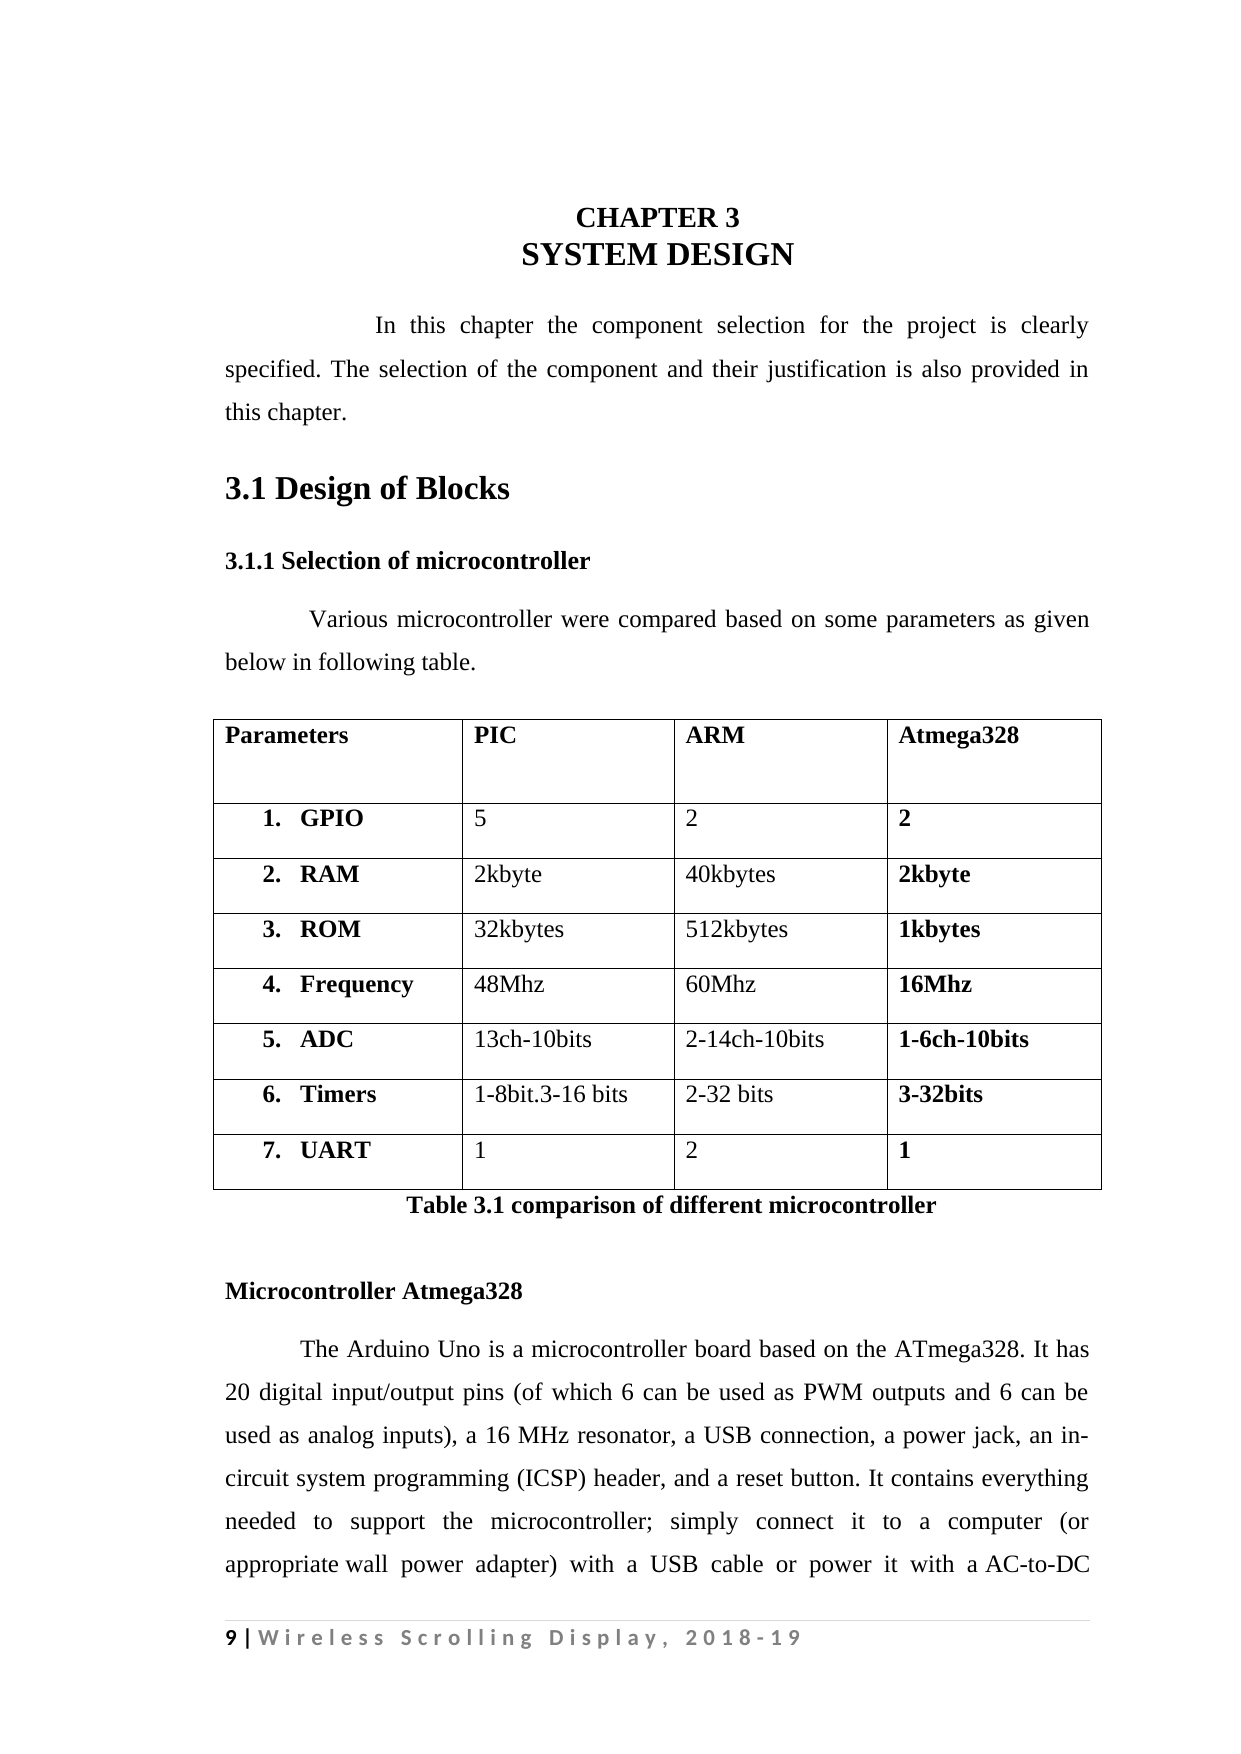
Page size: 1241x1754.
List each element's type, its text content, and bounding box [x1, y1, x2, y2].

table_cell 2 [675, 1135, 887, 1189]
table_header ARM [675, 720, 887, 802]
table_cell 5 [463, 804, 674, 858]
table_cell 60Mhz [675, 969, 887, 1023]
table_cell 1-8bit.3-16 bits [463, 1080, 674, 1134]
table_cell 2kbyte [463, 859, 674, 913]
table_cell 2kbyte [888, 859, 1101, 913]
table_cell ROM [214, 914, 462, 968]
text In this chapter the component selection for the project is clearly specified. The selection of the component and their justification is also provided in this chapter. [225, 311, 1090, 426]
table_cell UART [214, 1135, 462, 1189]
table_cell 16Mhz [888, 969, 1101, 1023]
table_cell 2 [675, 804, 887, 858]
table_cell GPIO [214, 804, 462, 858]
table_cell 40kbytes [675, 859, 887, 913]
table_header Parameters [214, 720, 462, 802]
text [225, 1334, 1090, 1578]
table_cell 1-6ch-10bits [888, 1024, 1101, 1078]
table_cell 2-14ch-10bits [675, 1024, 887, 1078]
table_cell RAM [214, 859, 462, 913]
text Table 3.1 comparison of different microcontroller [225, 1190, 1090, 1219]
table_cell 32kbytes [463, 914, 674, 968]
table_cell 1 [463, 1135, 674, 1189]
text 3.1 Design of Blocks [225, 469, 1090, 507]
table_cell 2 [888, 804, 1101, 858]
table_cell 2-32 bits [675, 1080, 887, 1134]
table_cell 512kbytes [675, 914, 887, 968]
table_cell Timers [214, 1080, 462, 1134]
text 3.1.1 Selection of microcontroller [225, 545, 1090, 575]
table_cell 3-32bits [888, 1080, 1101, 1134]
table_cell 1kbytes [888, 914, 1101, 968]
text Microcontroller Atmega328 [225, 1276, 1090, 1305]
table_cell 48Mhz [463, 969, 674, 1023]
text Various microcontroller were compared based on some parameters as given below in following table. [225, 604, 1090, 676]
table_cell 13ch-10bits [463, 1024, 674, 1078]
table_cell 1 [888, 1135, 1101, 1189]
text CHAPTER 3 [225, 200, 1090, 234]
table_header PIC [463, 720, 674, 802]
text SYSTEM DESIGN [225, 234, 1090, 272]
table_cell Frequency [214, 969, 462, 1023]
table_cell ADC [214, 1024, 462, 1078]
table_header Atmega328 [888, 720, 1101, 802]
